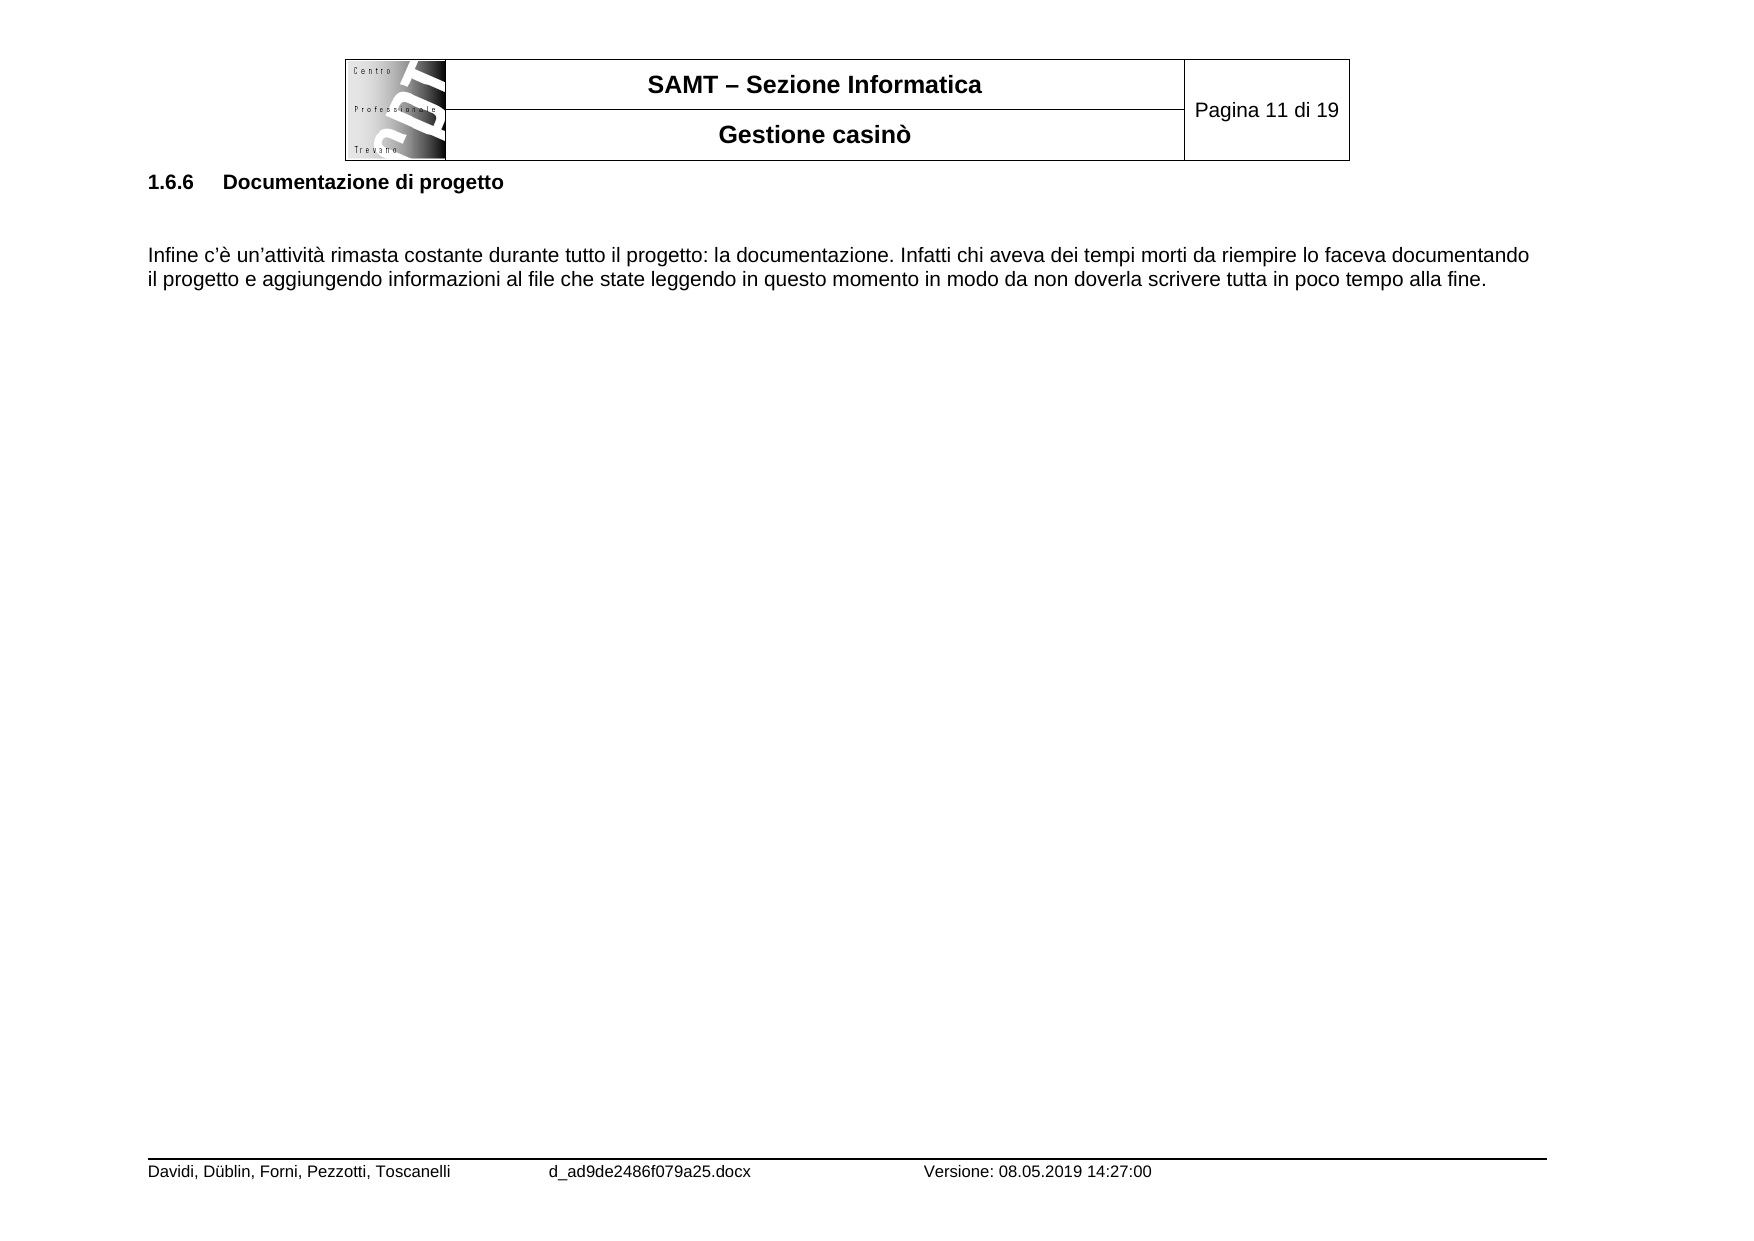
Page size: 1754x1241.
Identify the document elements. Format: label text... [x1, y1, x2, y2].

picture [346, 60, 445, 159]
subtitle Documentazione di progetto [148, 170, 1547, 194]
text Infine c’è un’attività rimasta costante durante tutto il progetto: la documentazione. Infatti chi aveva dei tempi morti da riempire lo faceva documentando il progetto e aggiungendo informazioni al file che state leggendo in questo momento in modo da non doverla scrivere tutta in poco tempo alla fine. [148, 243, 1547, 291]
